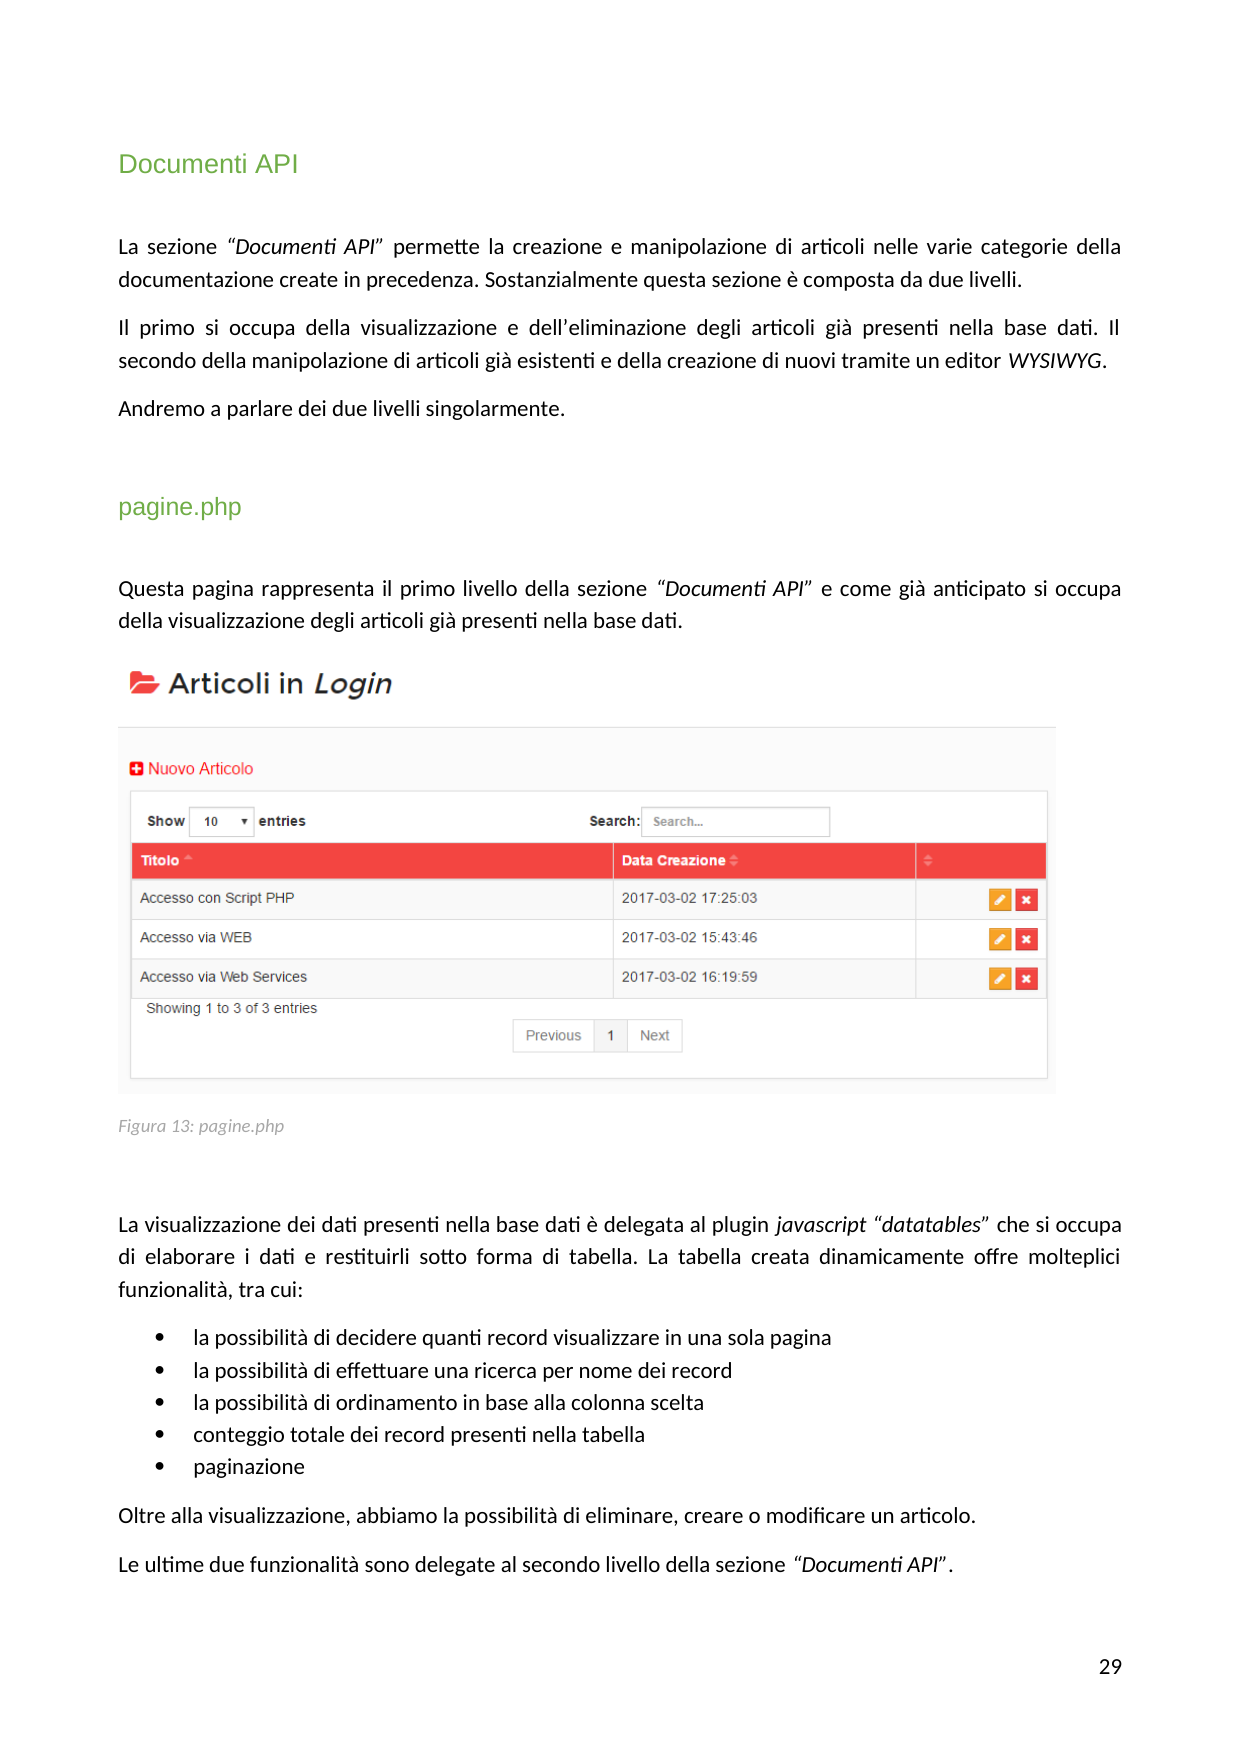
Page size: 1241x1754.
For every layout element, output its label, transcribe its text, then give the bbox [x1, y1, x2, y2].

text Oltre alla visualizzazione, abbiamo la possibilità di eliminare, creare o modificare un articolo. [118, 1501, 1122, 1529]
list conteggio totale dei record presenti nella tabella [156, 1420, 1122, 1448]
text Questa pagina rappresenta il primo livello della sezione “Documenti API” e come già anticipato si occupa della visualizzazione degli articoli già presenti nella base dati. [118, 574, 1122, 634]
subtitle pagine.php [118, 492, 1122, 521]
text La visualizzazione dei dati presenti nella base dati è delegata al plugin javascript “datatables” che si occupa di elaborare i dati e restituirli sotto forma di tabella. La tabella creata dinamicamente offre molteplici funzionalità, tra cui: [118, 1210, 1122, 1303]
list la possibilità di decidere quanti record visualizzare in una sola pagina [156, 1323, 1122, 1352]
text Andremo a parlare dei due livelli singolarmente. [118, 394, 1122, 423]
list la possibilità di ordinamento in base alla colonna scelta [156, 1388, 1122, 1416]
text Figura 13: pagine.php [118, 1114, 1122, 1137]
picture [118, 655, 1056, 1094]
list la possibilità di effettuare una ricerca per nome dei record [156, 1356, 1122, 1384]
text Il primo si occupa della visualizzazione e dell’eliminazione degli articoli già presenti nella base dati. Il secondo della manipolazione di articoli già esistenti e della creazione di nuovi tramite un editor WYSIWYG. [118, 313, 1122, 374]
subtitle Documenti API [118, 148, 1122, 179]
list paginazione [156, 1452, 1122, 1480]
text La sezione “Documenti API” permette la creazione e manipolazione di articoli nelle varie categorie della documentazione create in precedenza. Sostanzialmente questa sezione è composta da due livelli. [118, 232, 1122, 293]
text Le ultime due funzionalità sono delegate al secondo livello della sezione “Documenti API”. [118, 1550, 1122, 1578]
